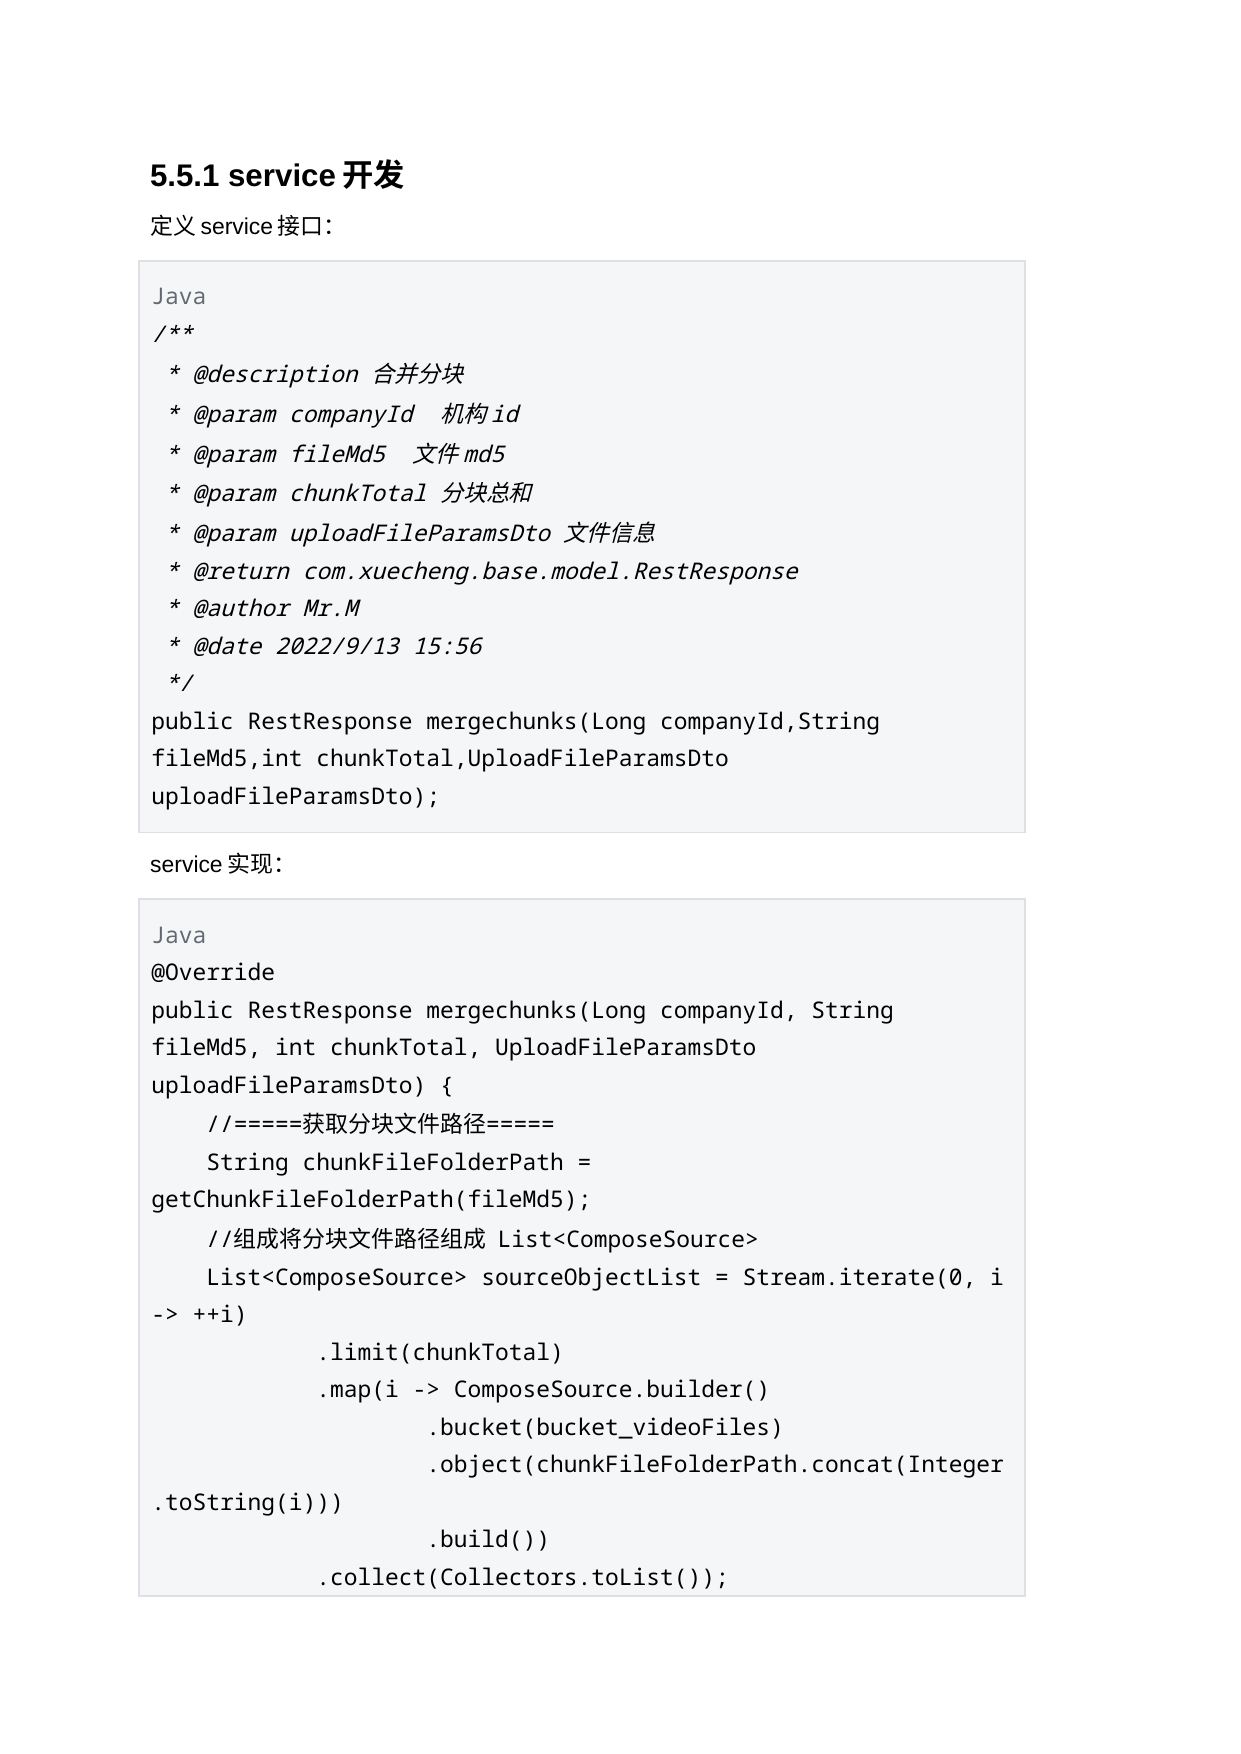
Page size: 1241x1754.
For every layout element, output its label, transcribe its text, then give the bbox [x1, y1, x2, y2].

text service实现： [150, 846, 1090, 879]
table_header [140, 900, 1024, 1595]
table_header Java /** * @description 合并分块 * @param companyId 机构id * @param fileMd5 文件md5 * @param chunkTotal 分块总和 * @param uploadFileParamsDto 文件信息 * @return com.xuecheng.base.model.RestResponse * @author Mr.M * @date 2022/9/13 15:56 */ public RestResponse mergechunks(Long companyId,String fileMd5,int chunkTotal,UploadFileParamsDto uploadFileParamsDto); [140, 262, 1024, 832]
text 定义service接口： [150, 208, 1090, 241]
